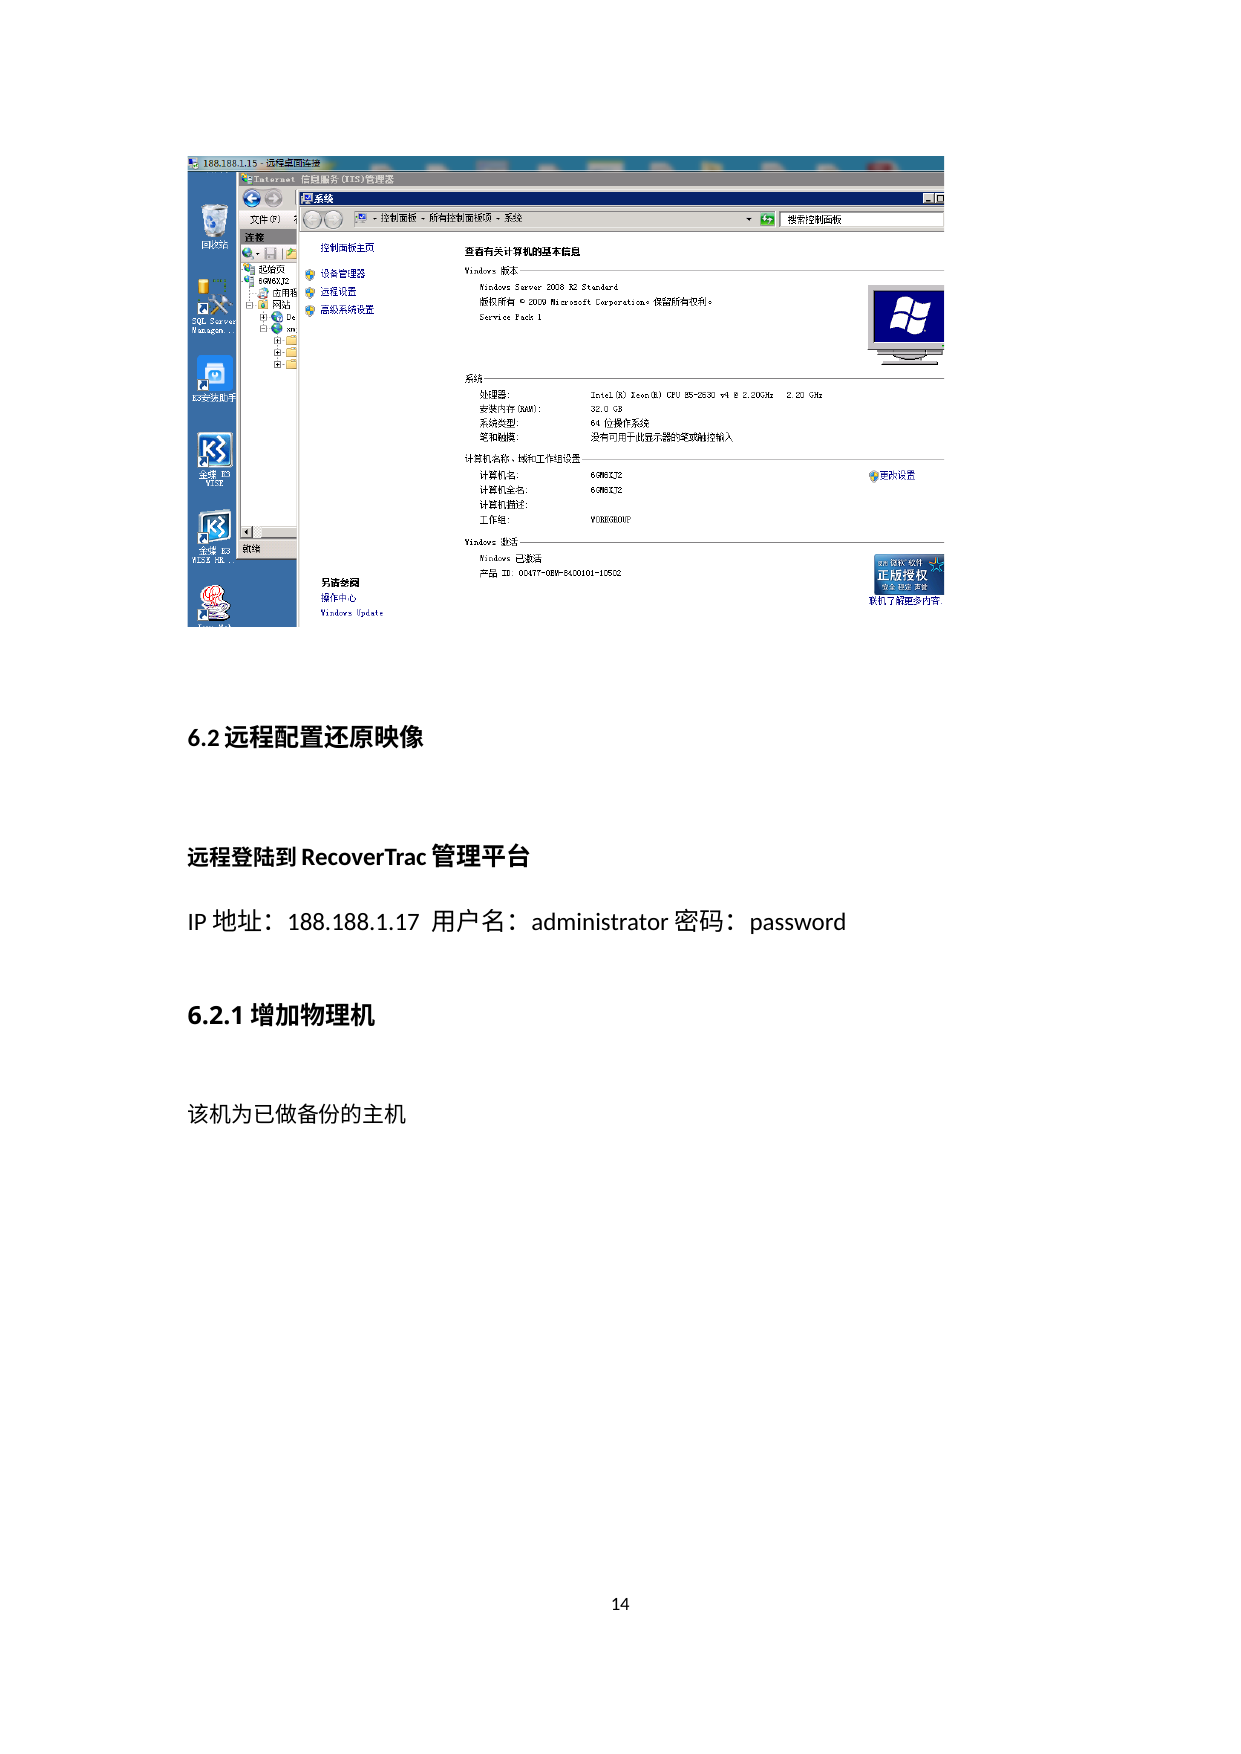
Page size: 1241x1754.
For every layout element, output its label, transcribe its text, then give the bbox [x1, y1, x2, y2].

text IP地址：188.188.1.17 用户名：administrator 密码：password [187, 887, 1053, 952]
subtitle 6.2.1增加物理机 [187, 981, 1053, 1046]
text 该机为已做备份的主机 [187, 1096, 1053, 1129]
text 远程登陆到RecoverTrac管理平台 [187, 822, 1053, 887]
picture [187, 156, 945, 627]
subtitle 6.2远程配置还原映像 [187, 703, 1053, 768]
